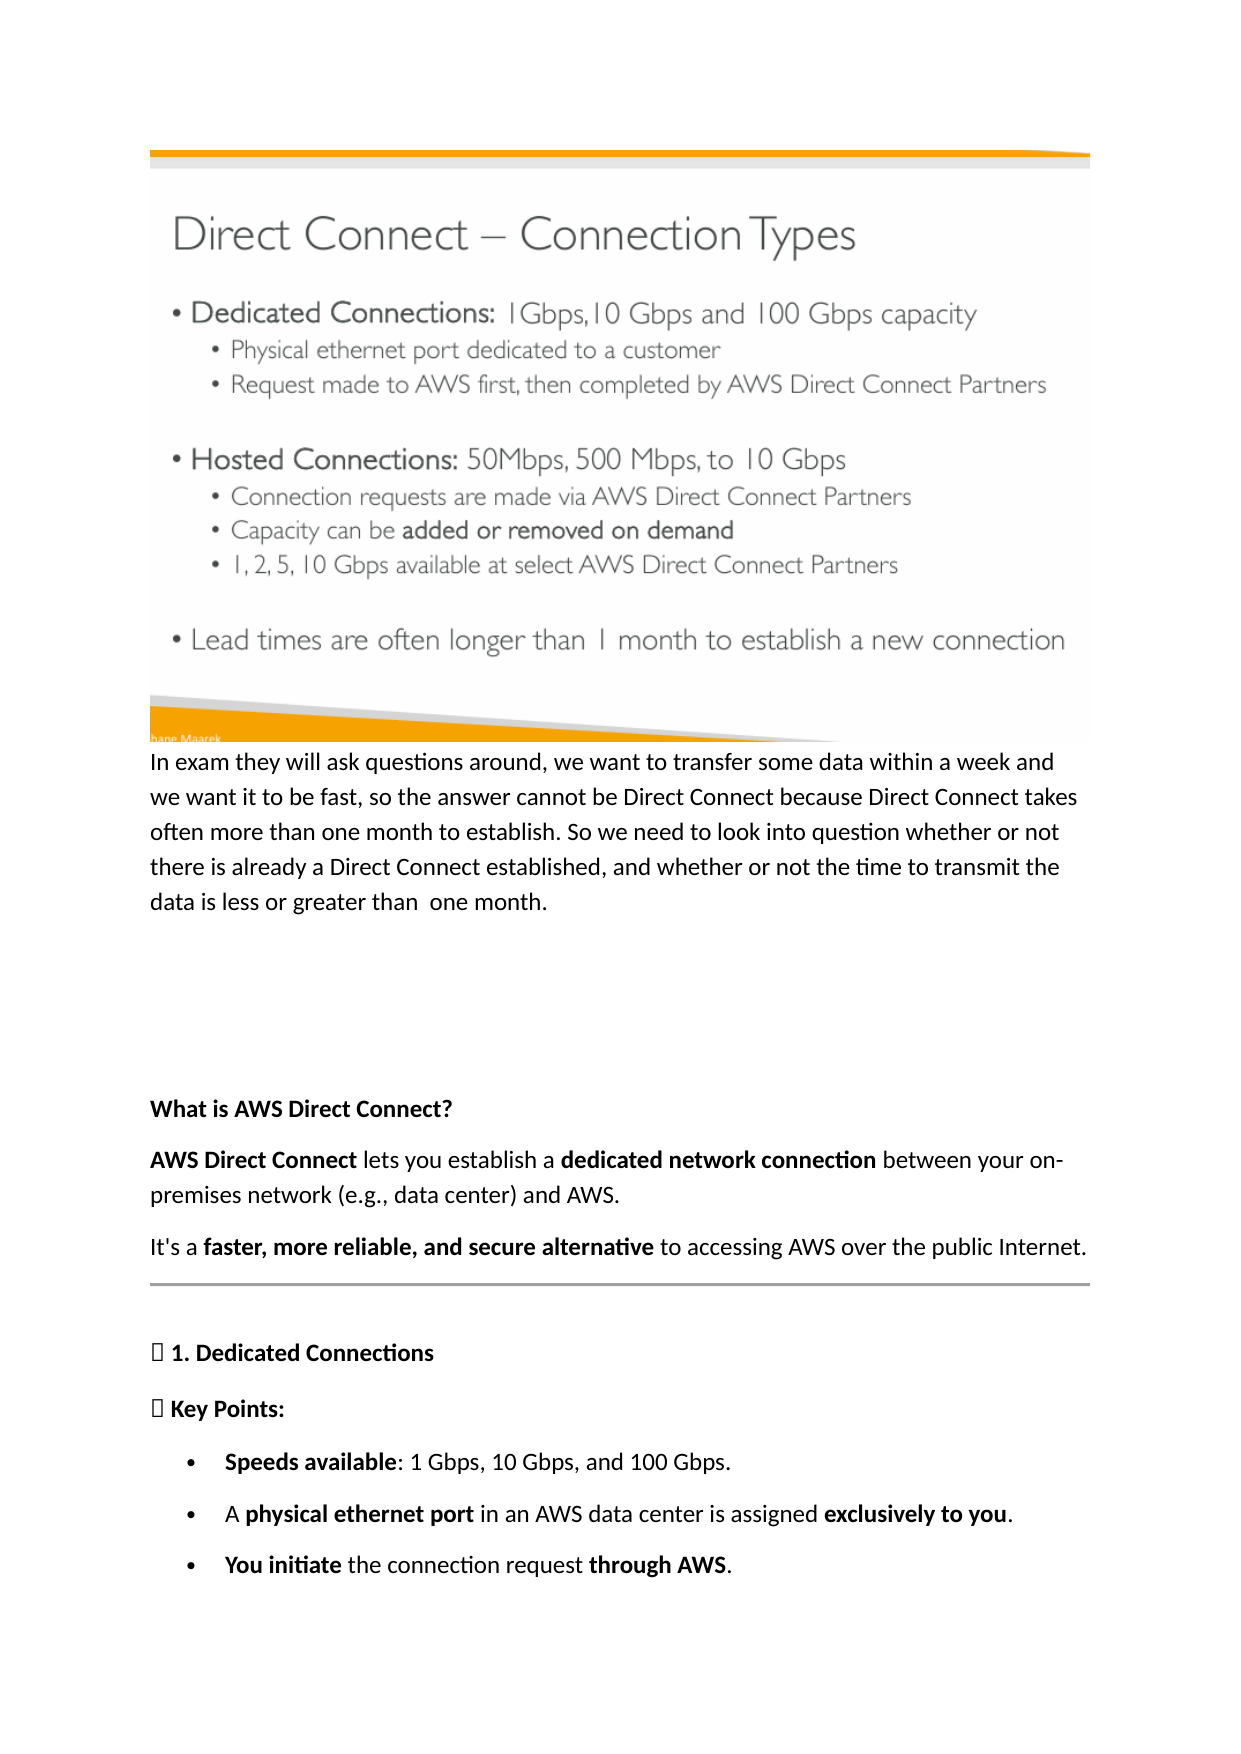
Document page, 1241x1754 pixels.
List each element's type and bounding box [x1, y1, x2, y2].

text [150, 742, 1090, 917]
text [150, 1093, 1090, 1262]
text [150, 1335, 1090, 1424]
picture [150, 150, 1091, 742]
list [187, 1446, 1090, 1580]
